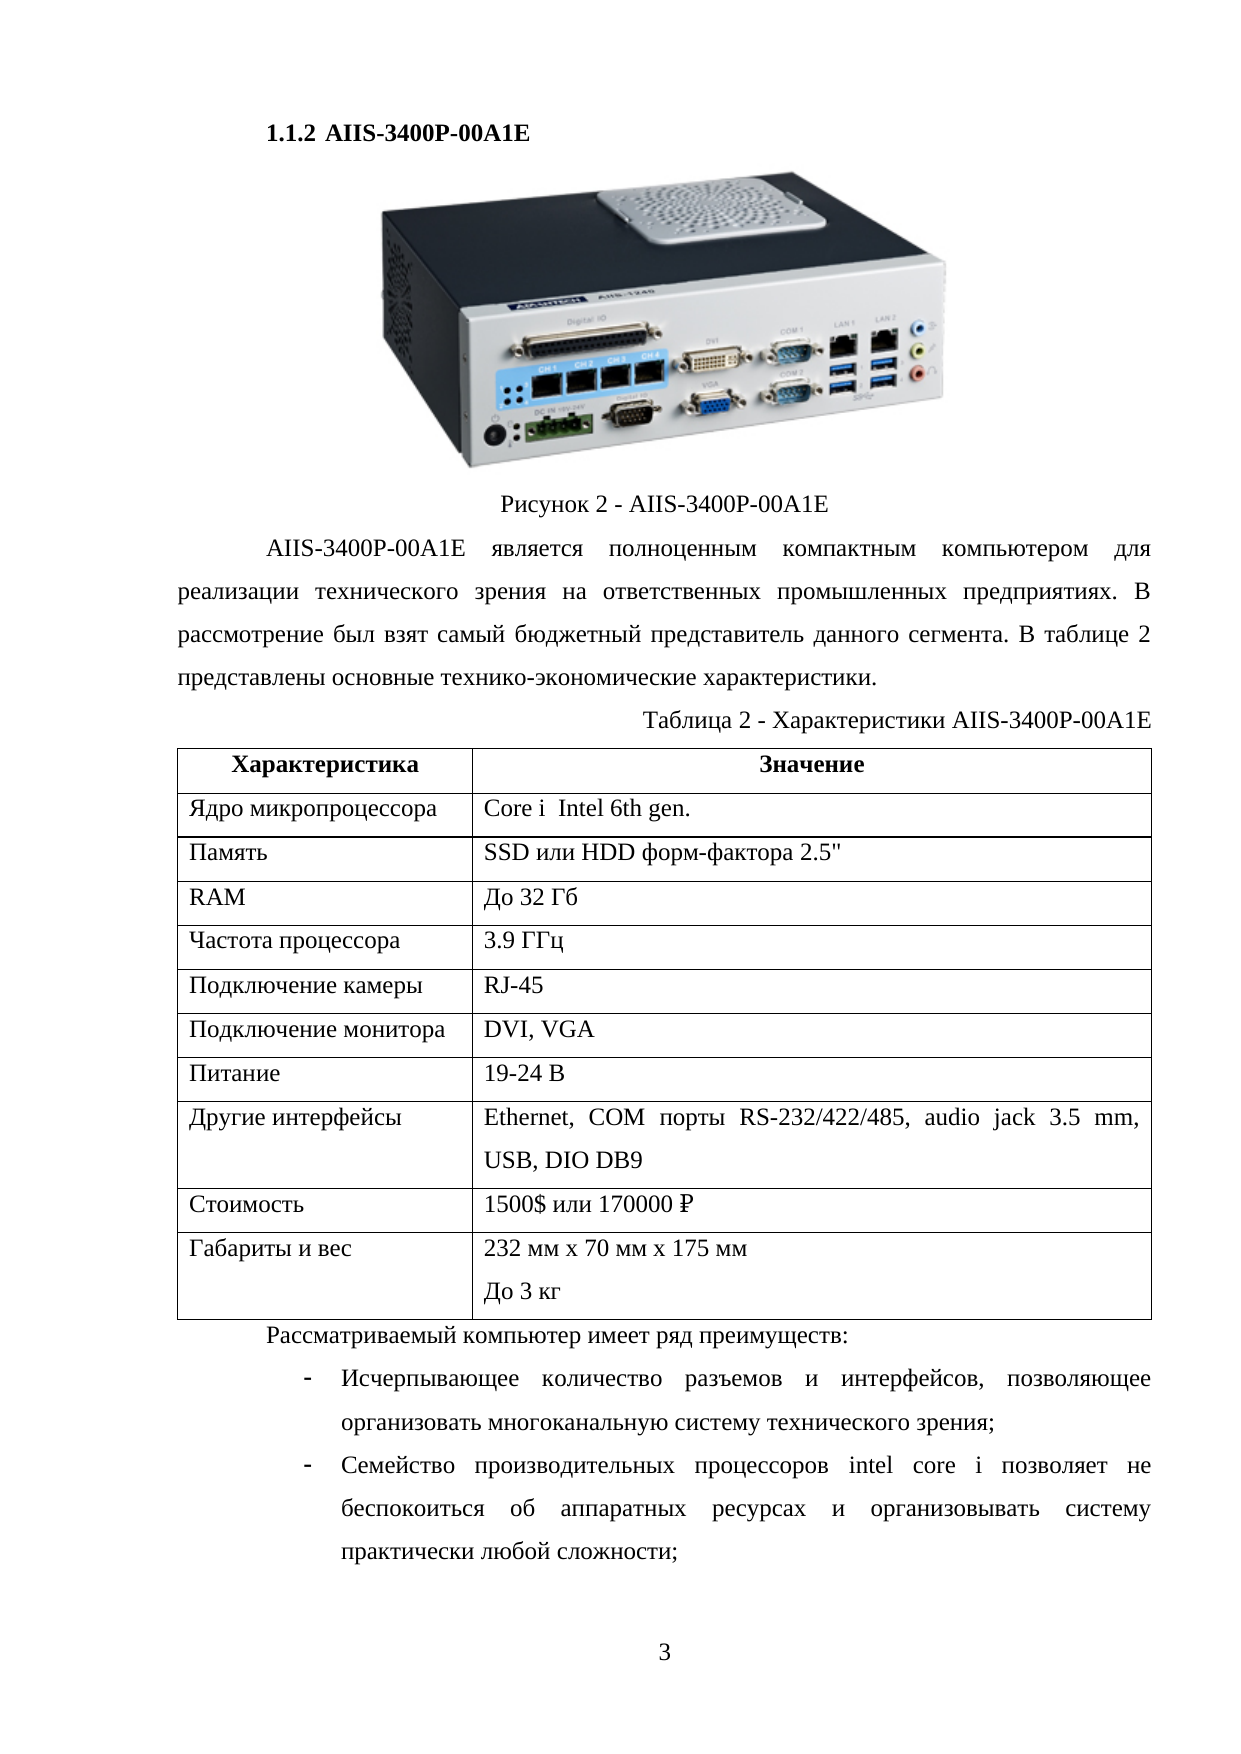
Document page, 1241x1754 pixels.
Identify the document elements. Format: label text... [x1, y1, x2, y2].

table_cell RJ-45 [473, 970, 1151, 1013]
table_cell Питание [178, 1058, 472, 1101]
table_cell SSD или HDD форм-фактора 2.5" [473, 838, 1151, 881]
table_cell 1500$ или 170000 ₽ [473, 1189, 1151, 1232]
table_header Характеристика [178, 749, 472, 792]
table_cell Ethernet, COM порты RS-232/422/485, audio jack 3.5 mm, USB, DIO DB9 [473, 1102, 1151, 1188]
picture [329, 161, 1000, 476]
table_cell Подключение камеры [178, 970, 472, 1013]
text Таблица 2 - Характеристики AIIS-3400P-00A1E [177, 705, 1152, 734]
list Исчерпывающее количество разъемов и интерфейсов, позволяющее организовать многоканальную систему технического зрения; [303, 1363, 1152, 1435]
table_cell До 32 Гб [473, 882, 1151, 924]
list Семейство производительных процессоров intel core i позволяет не беспокоиться об аппаратных ресурсах и организовывать систему практически любой сложности; [303, 1450, 1152, 1565]
table_cell Стоимость [178, 1189, 472, 1232]
text Рисунок 2 - AIIS-3400P-00A1E [177, 489, 1152, 518]
table_cell Частота процессора [178, 926, 472, 969]
table_header Значение [473, 749, 1151, 792]
table_cell DVI, VGA [473, 1014, 1151, 1057]
table_cell Ядро микропроцессора [178, 794, 472, 836]
table_cell 19-24 В [473, 1058, 1151, 1101]
table_cell 232 мм х 70 мм х 175 мм До 3 кг [473, 1233, 1151, 1319]
table_cell Габариты и вес [178, 1233, 472, 1319]
table_cell 3.9 ГГц [473, 926, 1151, 969]
table_cell Другие интерфейсы [178, 1102, 472, 1188]
table_cell Core i Intel 6th gen. [473, 794, 1151, 836]
table_cell Память [178, 838, 472, 881]
subtitle AIIS-3400P-00A1E [177, 118, 1152, 147]
text AIIS-3400P-00A1E является полноценным компактным компьютером для реализации технического зрения на ответственных промышленных предприятиях. В рассмотрение был взят самый бюджетный представитель данного сегмента. В таблице 2 представлены основные технико-экономические характеристики. [177, 533, 1152, 691]
text Рассматриваемый компьютер имеет ряд преимуществ: [177, 1320, 1152, 1349]
table_cell RAM [178, 882, 472, 924]
table_cell Подключение монитора [178, 1014, 472, 1057]
